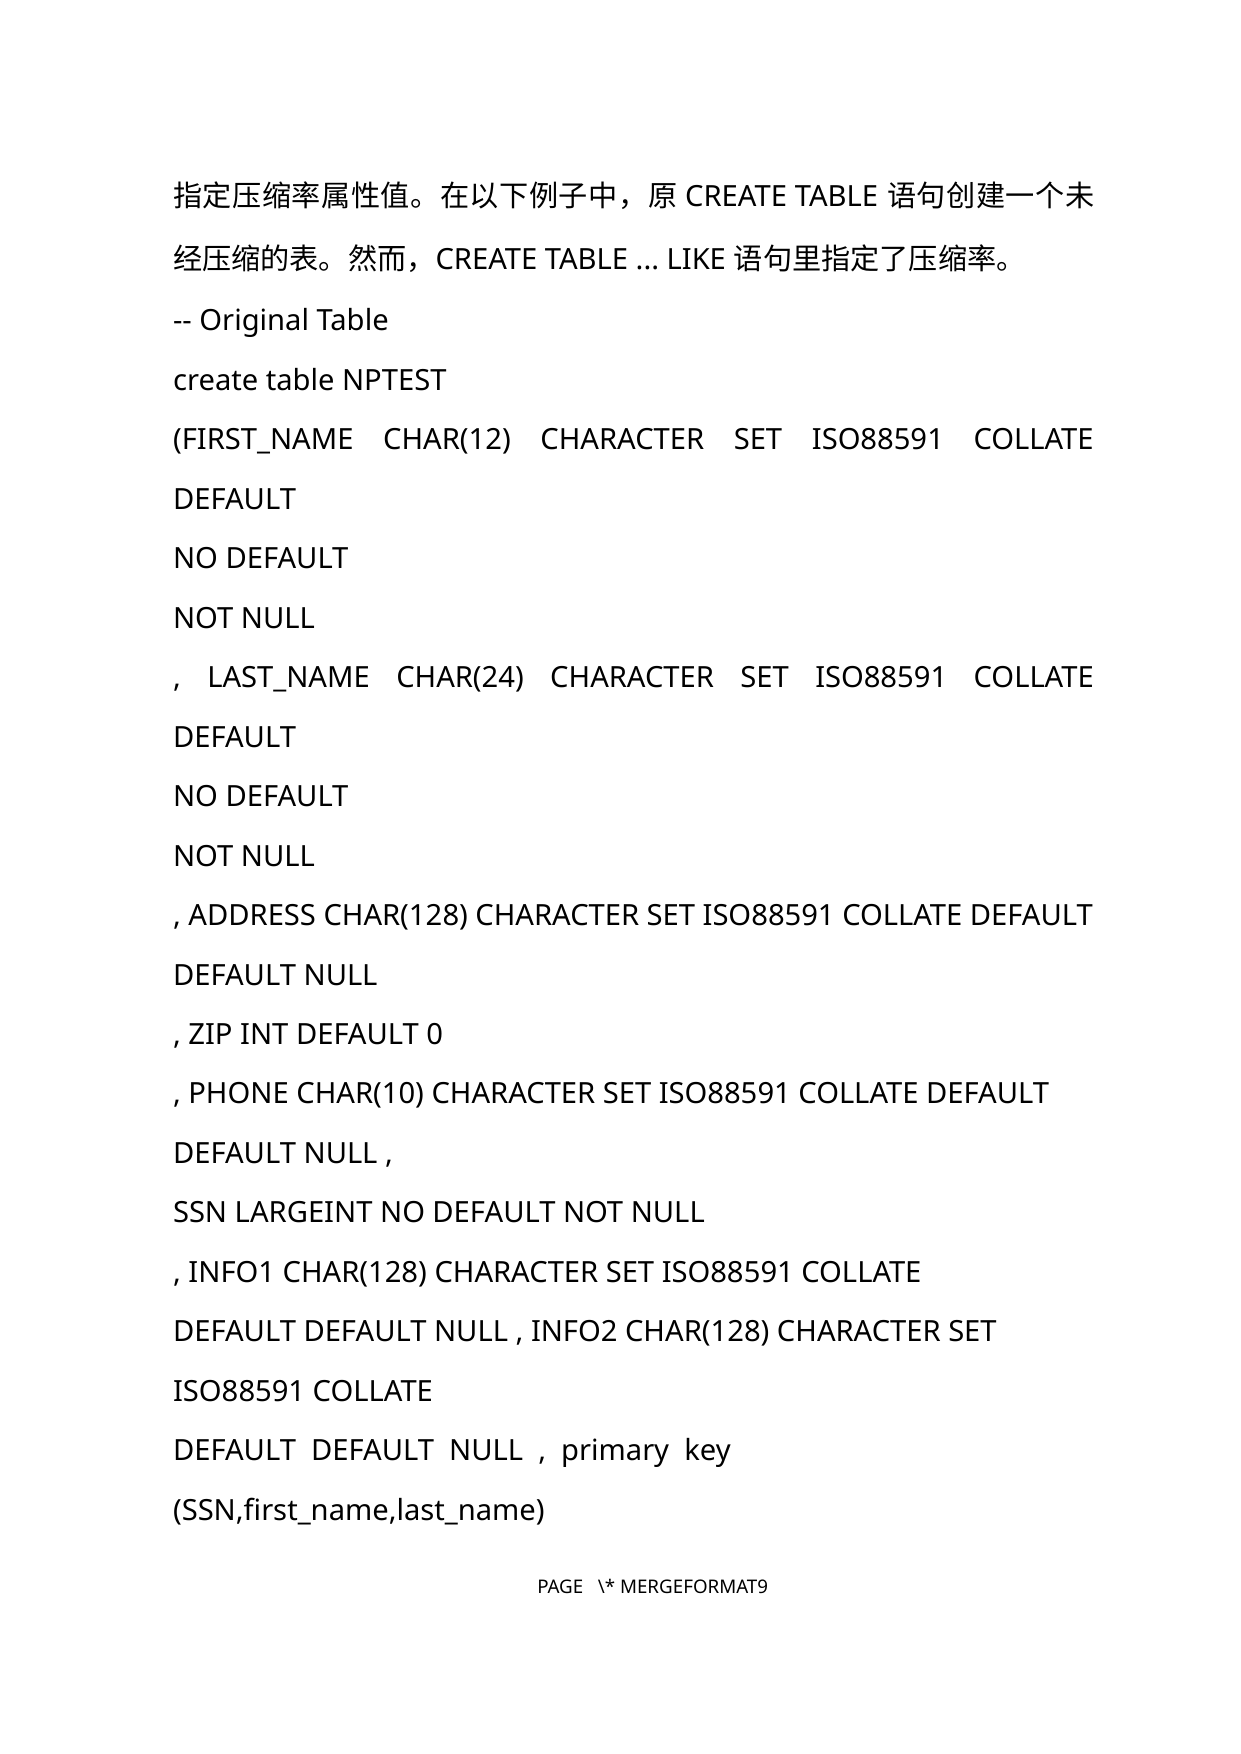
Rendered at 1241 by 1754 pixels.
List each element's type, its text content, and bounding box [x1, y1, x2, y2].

text DEFAULT NULL , [173, 1132, 1094, 1172]
text , LAST_NAME CHAR(24) CHARACTER SET ISO88591 COLLATE DEFAULT [173, 656, 1094, 756]
text (SSN,first_name,last_name) [173, 1489, 1094, 1529]
text , ADDRESS CHAR(128) CHARACTER SET ISO88591 COLLATE DEFAULT [173, 894, 1094, 934]
text , ZIP INT DEFAULT 0 [173, 1013, 1094, 1053]
text (FIRST_NAME CHAR(12) CHARACTER SET ISO88591 COLLATE DEFAULT [173, 418, 1094, 518]
text NOT NULL [173, 835, 1094, 874]
text , PHONE CHAR(10) CHARACTER SET ISO88591 COLLATE DEFAULT [173, 1073, 1094, 1112]
text -- Original Table [173, 299, 1094, 339]
text DEFAULT NULL [173, 954, 1094, 993]
text NO DEFAULT [173, 537, 1094, 577]
text , INFO1 CHAR(128) CHARACTER SET ISO88591 COLLATE [173, 1251, 1094, 1291]
text DEFAULT DEFAULT NULL , INFO2 CHAR(128) CHARACTER SET [173, 1311, 1094, 1350]
text create table NPTEST [173, 359, 1094, 399]
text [173, 172, 1094, 278]
text ISO88591 COLLATE [173, 1370, 1094, 1410]
text DEFAULT DEFAULT NULL , primary key [173, 1429, 1094, 1469]
text NOT NULL [173, 597, 1094, 637]
text NO DEFAULT [173, 775, 1094, 815]
text SSN LARGEINT NO DEFAULT NOT NULL [173, 1192, 1094, 1231]
